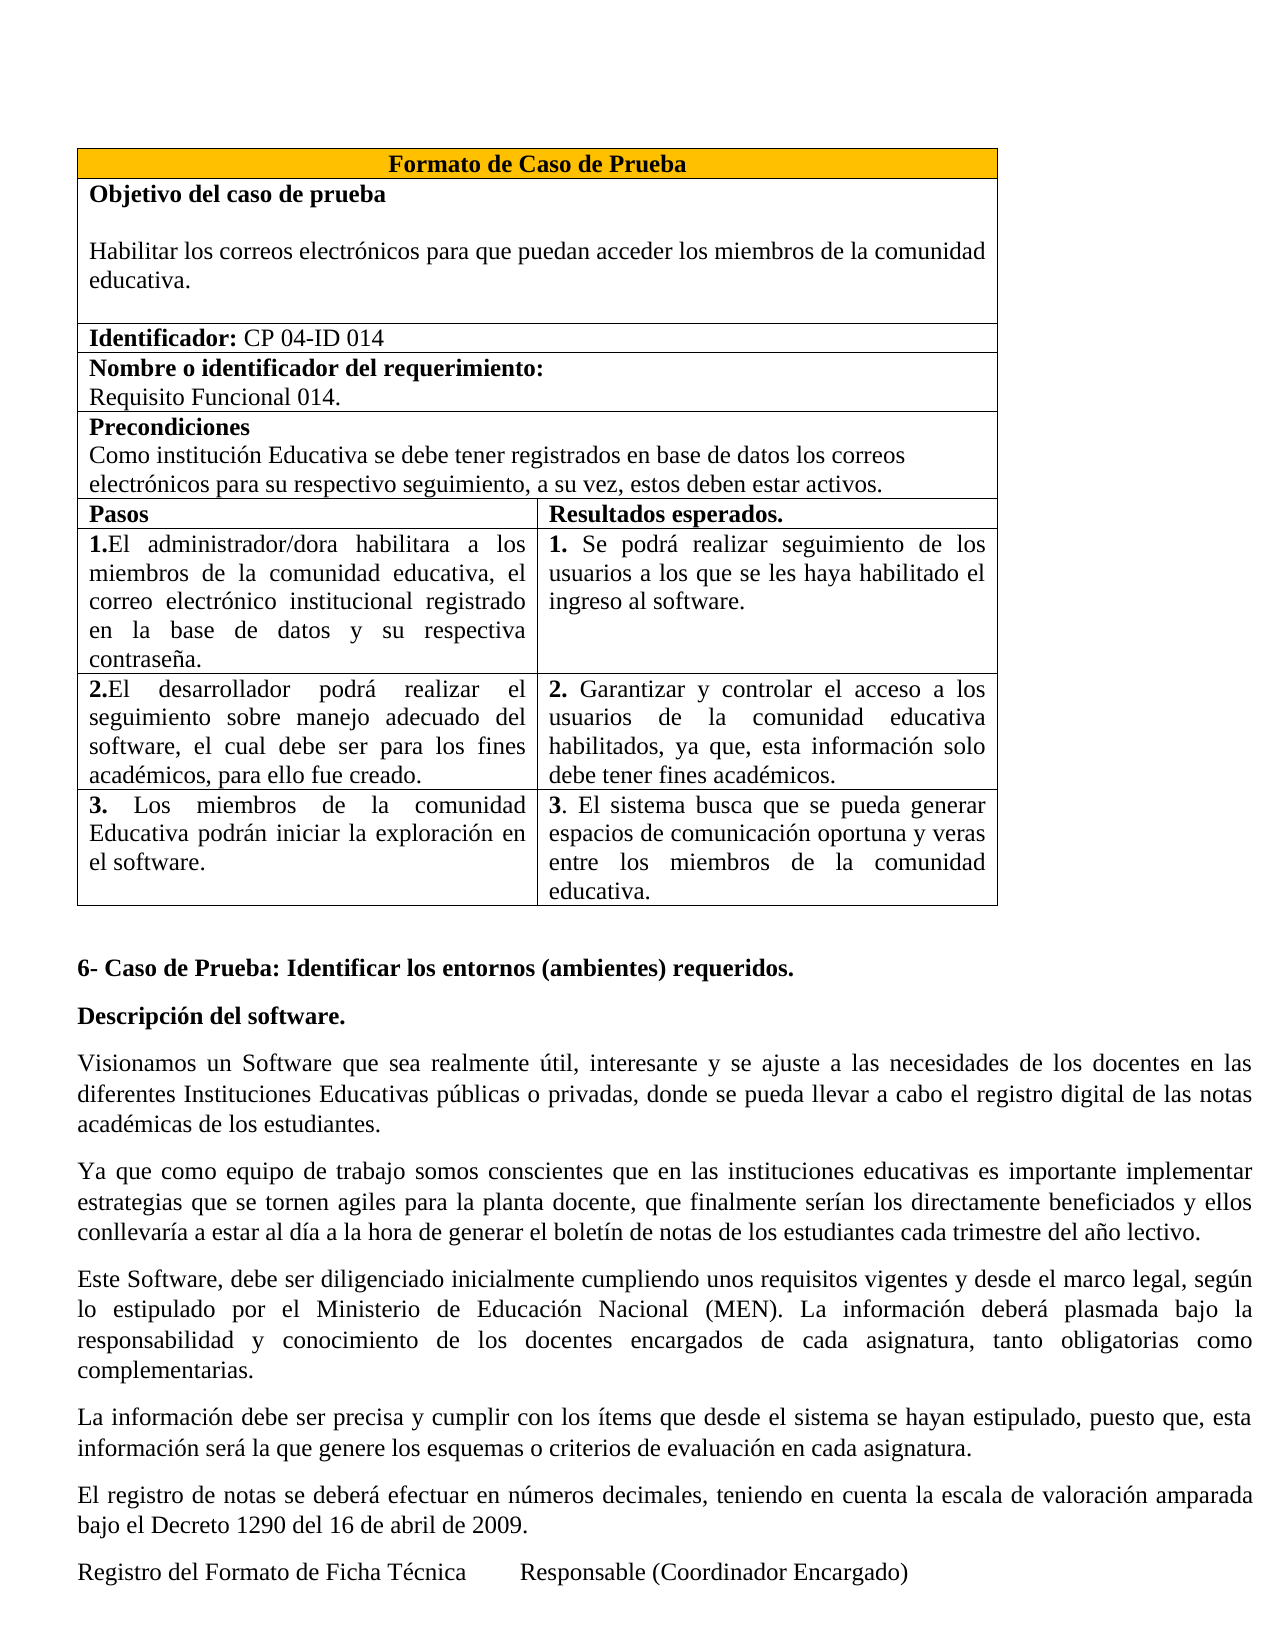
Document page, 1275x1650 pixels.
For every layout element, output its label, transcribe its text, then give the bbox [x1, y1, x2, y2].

table_cell Nombre o identificador del requerimiento: Requisito Funcional 014. [78, 353, 997, 411]
text Visionamos un Software que sea realmente útil, interesante y se ajuste a las necesidades de los docentes en las diferentes Instituciones Educativas públicas o privadas, donde se pueda llevar a cabo el registro digital de las notas académicas de los estudiantes. [77, 1048, 1254, 1138]
table_cell 3. Los miembros de la comunidad Educativa podrán iniciar la exploración en el software. [78, 790, 537, 905]
table_cell 3. El sistema busca que se pueda generar espacios de comunicación oportuna y veras entre los miembros de la comunidad educativa. [538, 790, 997, 905]
table_cell Precondiciones Como institución Educativa se debe tener registrados en base de datos los correos electrónicos para su respectivo seguimiento, a su vez, estos deben estar activos. [78, 412, 997, 498]
table_header Formato de Caso de Prueba [78, 149, 997, 178]
text La información debe ser precisa y cumplir con los ítems que desde el sistema se hayan estipulado, puesto que, esta información será la que genere los esquemas o criterios de evaluación en cada asignatura. [77, 1402, 1254, 1462]
text El registro de notas se deberá efectuar en números decimales, teniendo en cuenta la escala de valoración amparada bajo el Decreto 1290 del 16 de abril de 2009. [77, 1480, 1254, 1539]
table_cell 1. Se podrá realizar seguimiento de los usuarios a los que se les haya habilitado el ingreso al software. [538, 529, 997, 673]
table_cell 1.El administrador/dora habilitara a los miembros de la comunidad educativa, el correo electrónico institucional registrado en la base de datos y su respectiva contraseña. [78, 529, 537, 673]
table_cell Pasos [78, 499, 537, 528]
table_cell Objetivo del caso de prueba Habilitar los correos electrónicos para que puedan acceder los miembros de la comunidad educativa. [78, 179, 997, 322]
text Ya que como equipo de trabajo somos conscientes que en las instituciones educativas es importante implementar estrategias que se tornen agiles para la planta docente, que finalmente serían los directamente beneficiados y ellos conllevaría a estar al día a la hora de generar el boletín de notas de los estudiantes cada trimestre del año lectivo. [77, 1156, 1254, 1246]
table_cell 2. Garantizar y controlar el acceso a los usuarios de la comunidad educativa habilitados, ya que, esta información solo debe tener fines académicos. [538, 674, 997, 789]
table_cell Identificador: CP 04-ID 014 [78, 324, 997, 352]
text Registro del Formato de Ficha Técnica Responsable (Coordinador Encargado) [77, 1557, 1254, 1586]
table_cell Resultados esperados. [538, 499, 997, 528]
text Este Software, debe ser diligenciado inicialmente cumpliendo unos requisitos vigentes y desde el marco legal, según lo estipulado por el Ministerio de Educación Nacional (MEN). La información deberá plasmada bajo la responsabilidad y conocimiento de los docentes encargados de cada asignatura, tanto obligatorias como complementarias. [77, 1264, 1254, 1384]
text 6- Caso de Prueba: Identificar los entornos (ambientes) requeridos. [77, 953, 1254, 982]
text Descripción del software. [77, 1001, 1254, 1030]
table_cell 2.El desarrollador podrá realizar el seguimiento sobre manejo adecuado del software, el cual debe ser para los fines académicos, para ello fue creado. [78, 674, 537, 789]
